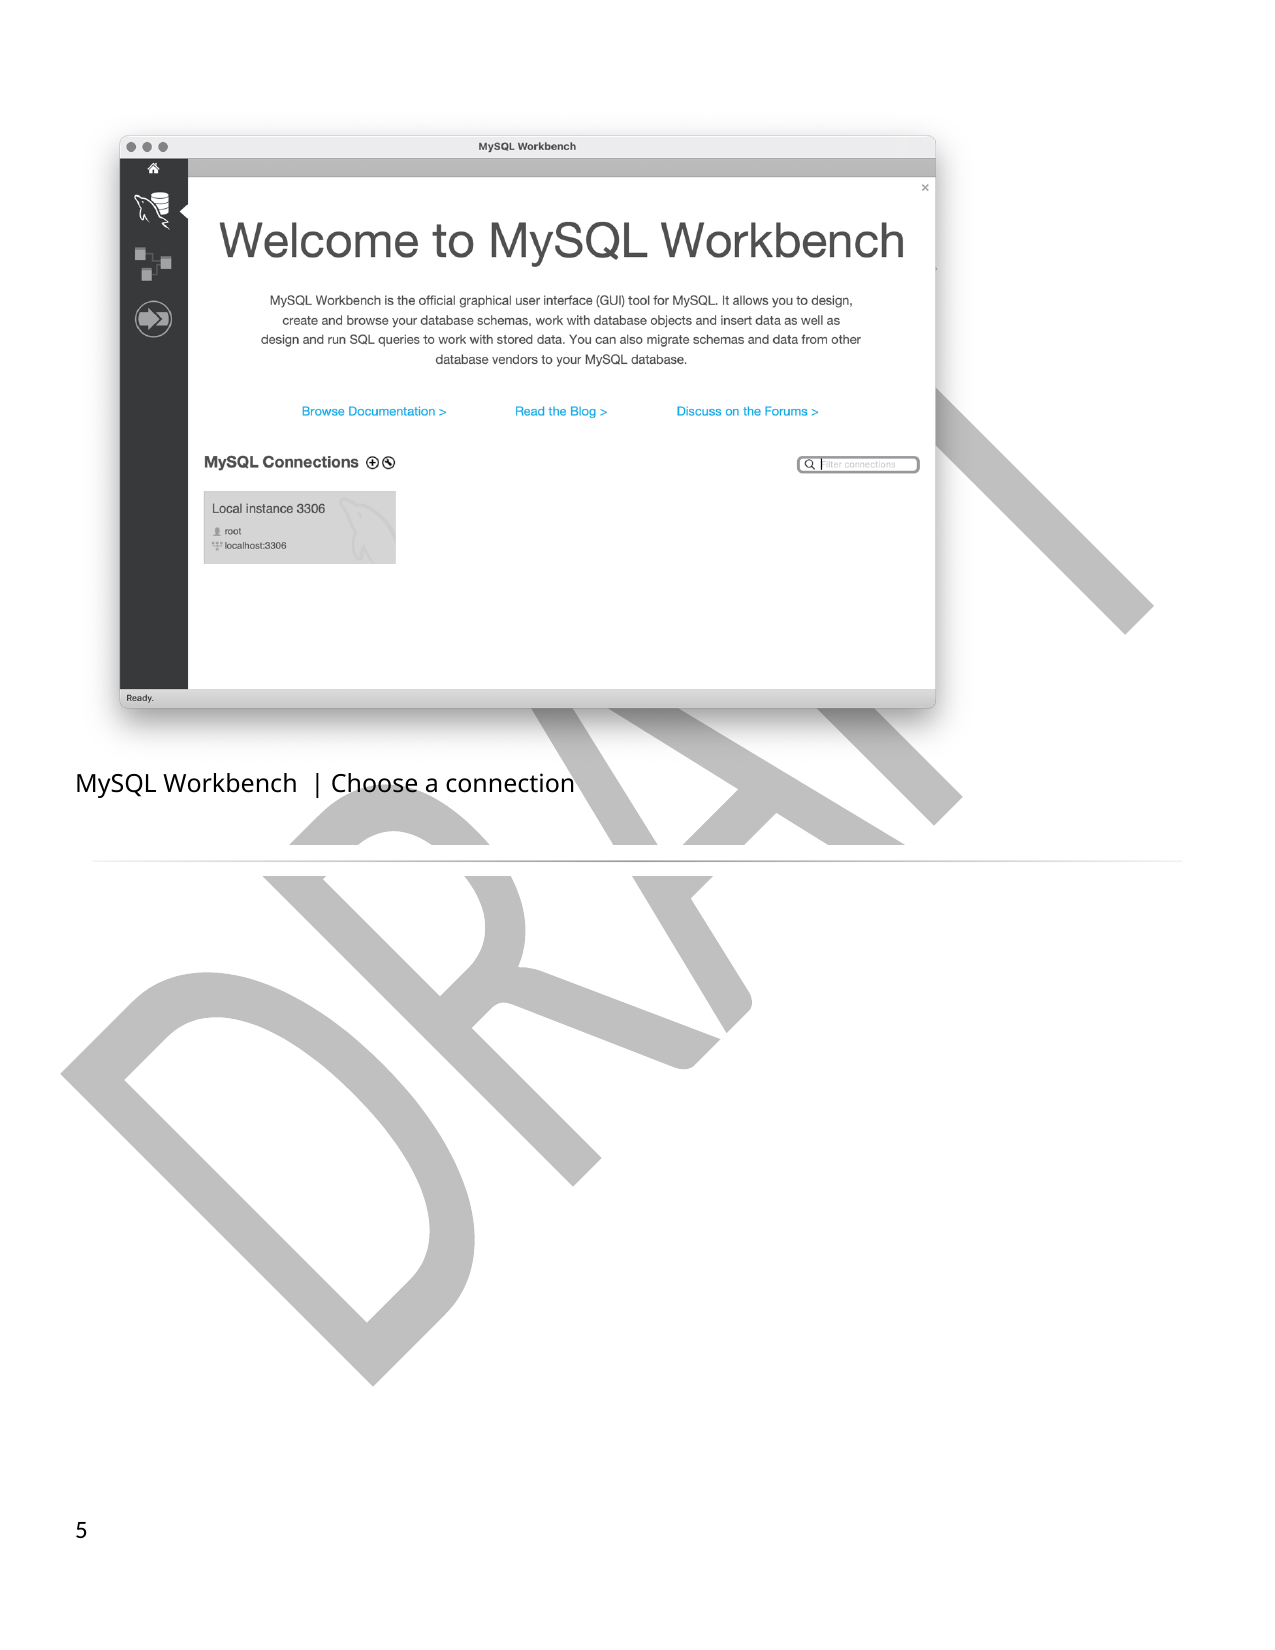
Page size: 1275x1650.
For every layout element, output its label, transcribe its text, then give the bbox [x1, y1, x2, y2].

text MySQL Workbench | Choose a connection [75, 766, 1200, 800]
picture [75, 105, 980, 767]
picture [75, 845, 1200, 876]
